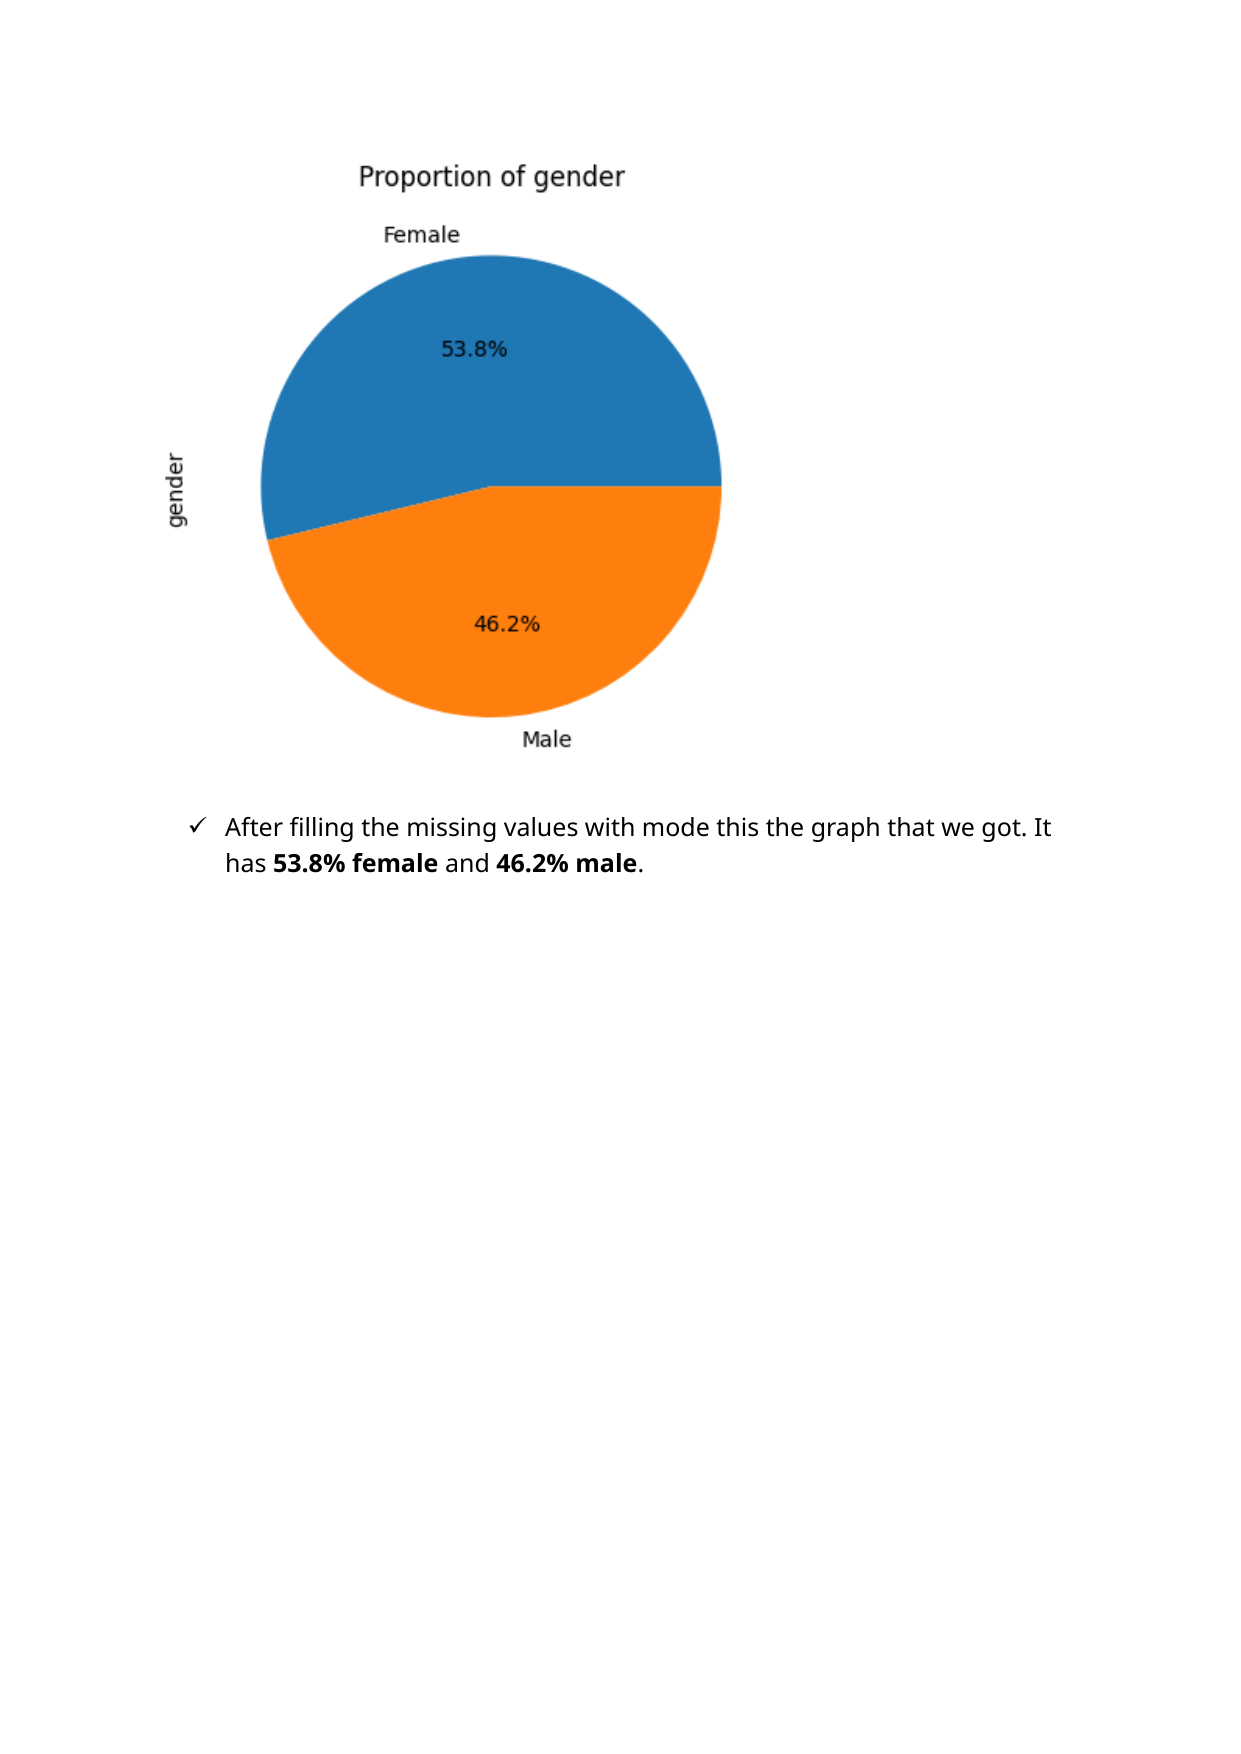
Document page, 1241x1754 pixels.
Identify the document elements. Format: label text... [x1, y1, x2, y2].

picture [150, 150, 795, 791]
list After filling the missing values with mode this the graph that we got. It has 53.8% female and 46.2% male. [187, 809, 1090, 880]
